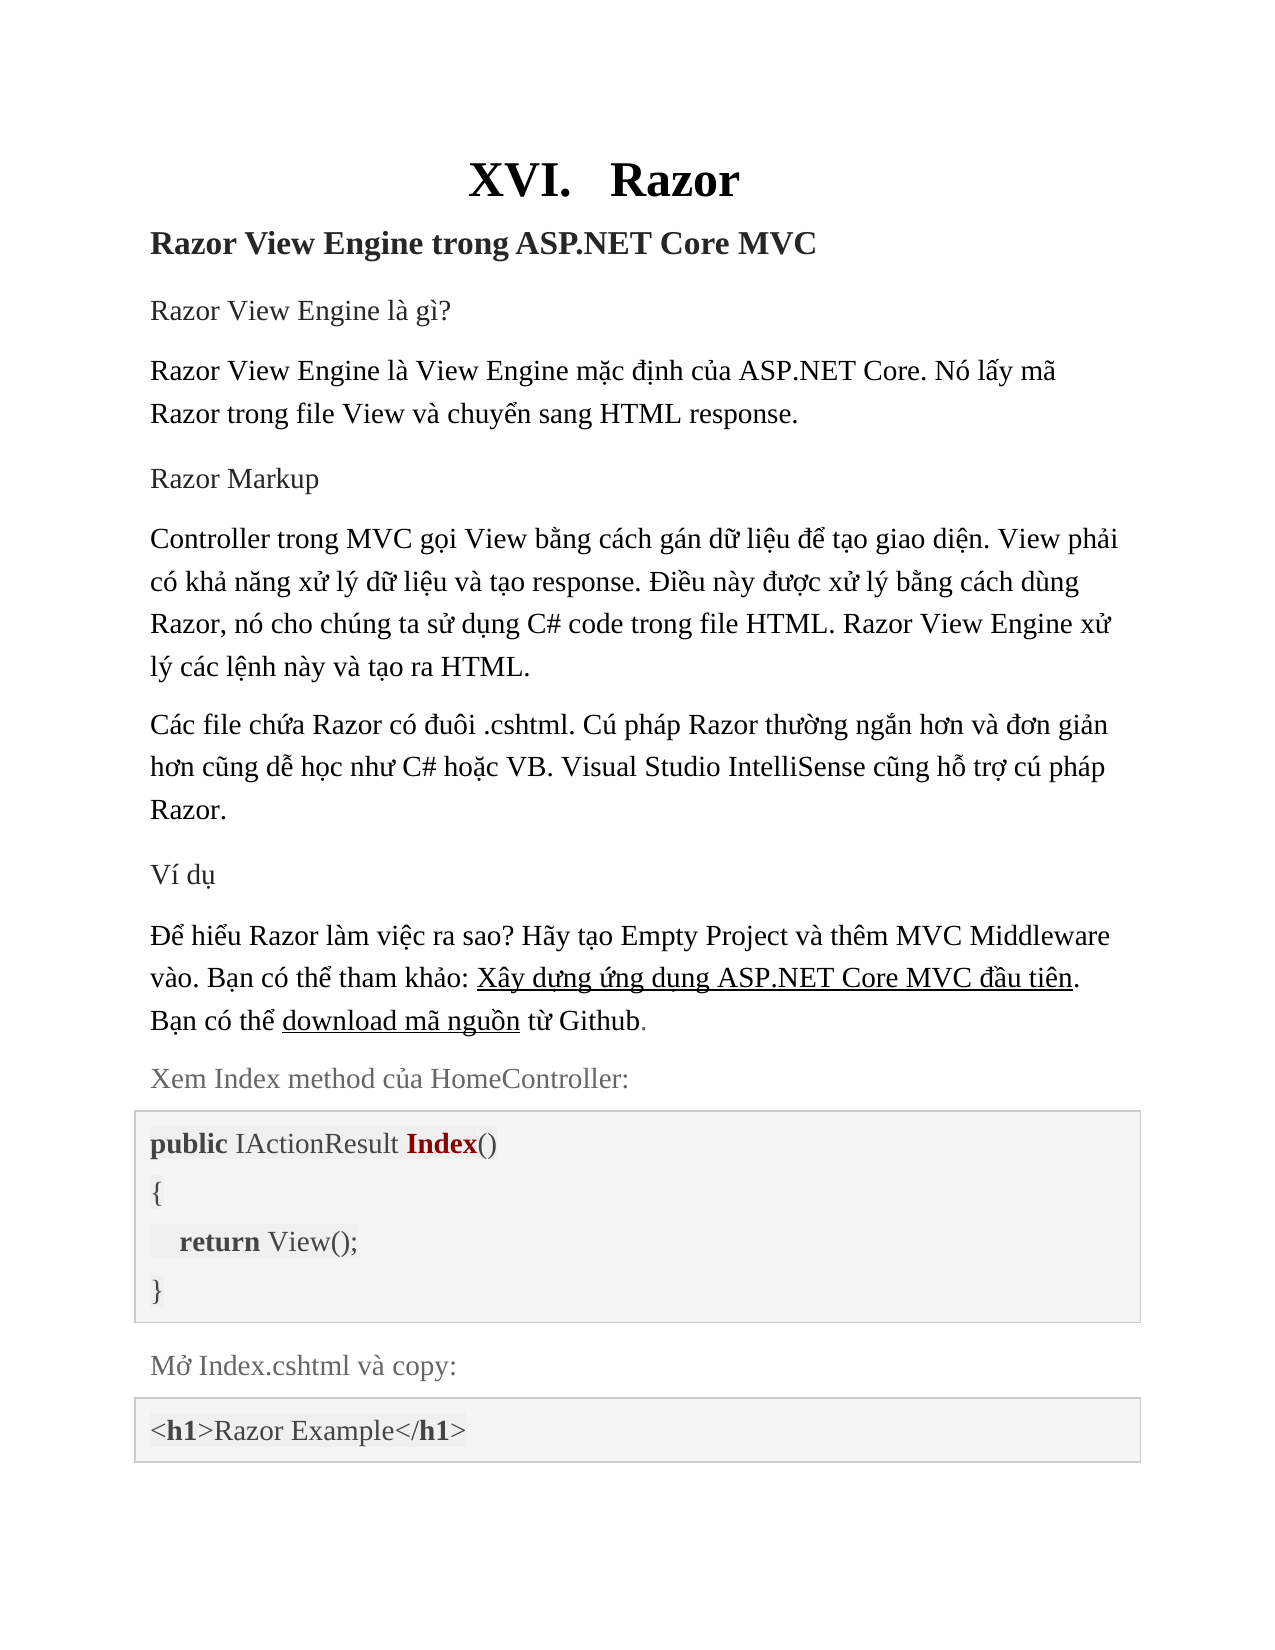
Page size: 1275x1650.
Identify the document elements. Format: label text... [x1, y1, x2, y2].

text Mở Index.cshtml và copy: [150, 1339, 1125, 1381]
text Các file chứa Razor có đuôi .cshtml. Cú pháp Razor thường ngắn hơn và đơn giản hơn cũng dễ học như C# hoặc VB. Visual Studio IntelliSense cũng hỗ trợ cú pháp Razor. [150, 698, 1125, 826]
text Razor View Engine là View Engine mặc định của ASP.NET Core. Nó lấy mã Razor trong file View và chuyển sang HTML response. [150, 344, 1125, 429]
text { [136, 1159, 1140, 1208]
subtitle Razor Markup [150, 461, 1125, 494]
text Để hiểu Razor làm việc ra sao? Hãy tạo Empty Project và thêm MVC Middleware vào. Bạn có thể tham khảo: Xây dựng ứng dụng ASP.NET Core MVC đầu tiên. Bạn có thể download mã nguồn từ Github. [150, 909, 1125, 1036]
subtitle Razor View Engine là gì? [150, 293, 1125, 326]
text public IActionResult Index() [136, 1112, 1140, 1159]
text Xem Index method của HomeController: [150, 1052, 1125, 1094]
subtitle Razor View Engine trong ASP.NET Core MVC [150, 223, 1125, 261]
list Razor [187, 150, 1125, 207]
text return View(); [136, 1208, 1140, 1257]
text <h1>Razor Example</h1> [136, 1399, 1140, 1461]
subtitle Ví dụ [150, 857, 1125, 890]
text } [136, 1257, 1140, 1322]
text Controller trong MVC gọi View bằng cách gán dữ liệu để tạo giao diện. View phải có khả năng xử lý dữ liệu và tạo response. Điều này được xử lý bằng cách dùng Razor, nó cho chúng ta sử dụng C# code trong file HTML. Razor View Engine xử lý các lệnh này và tạo ra HTML. [150, 512, 1125, 682]
